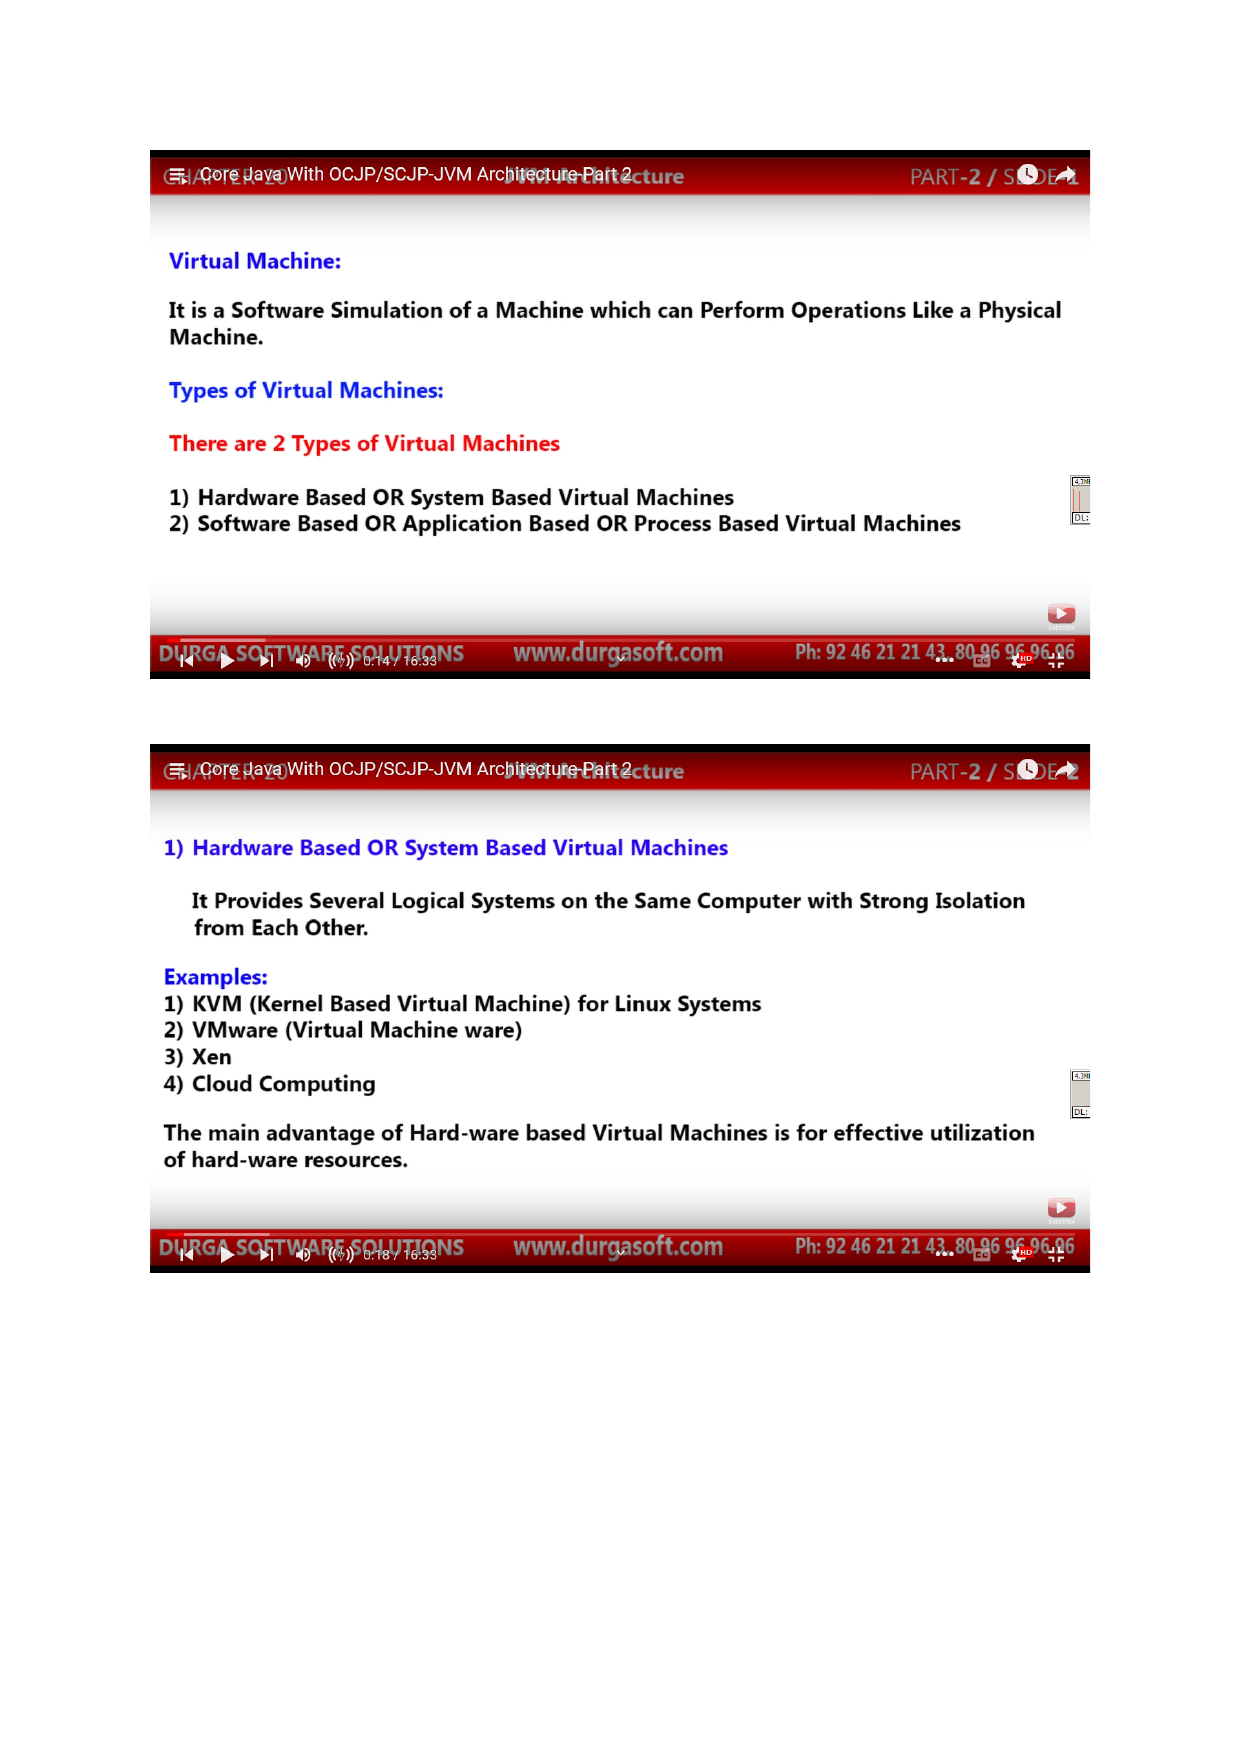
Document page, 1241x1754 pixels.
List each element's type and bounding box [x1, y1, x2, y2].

picture [150, 744, 1091, 1273]
picture [150, 150, 1091, 679]
